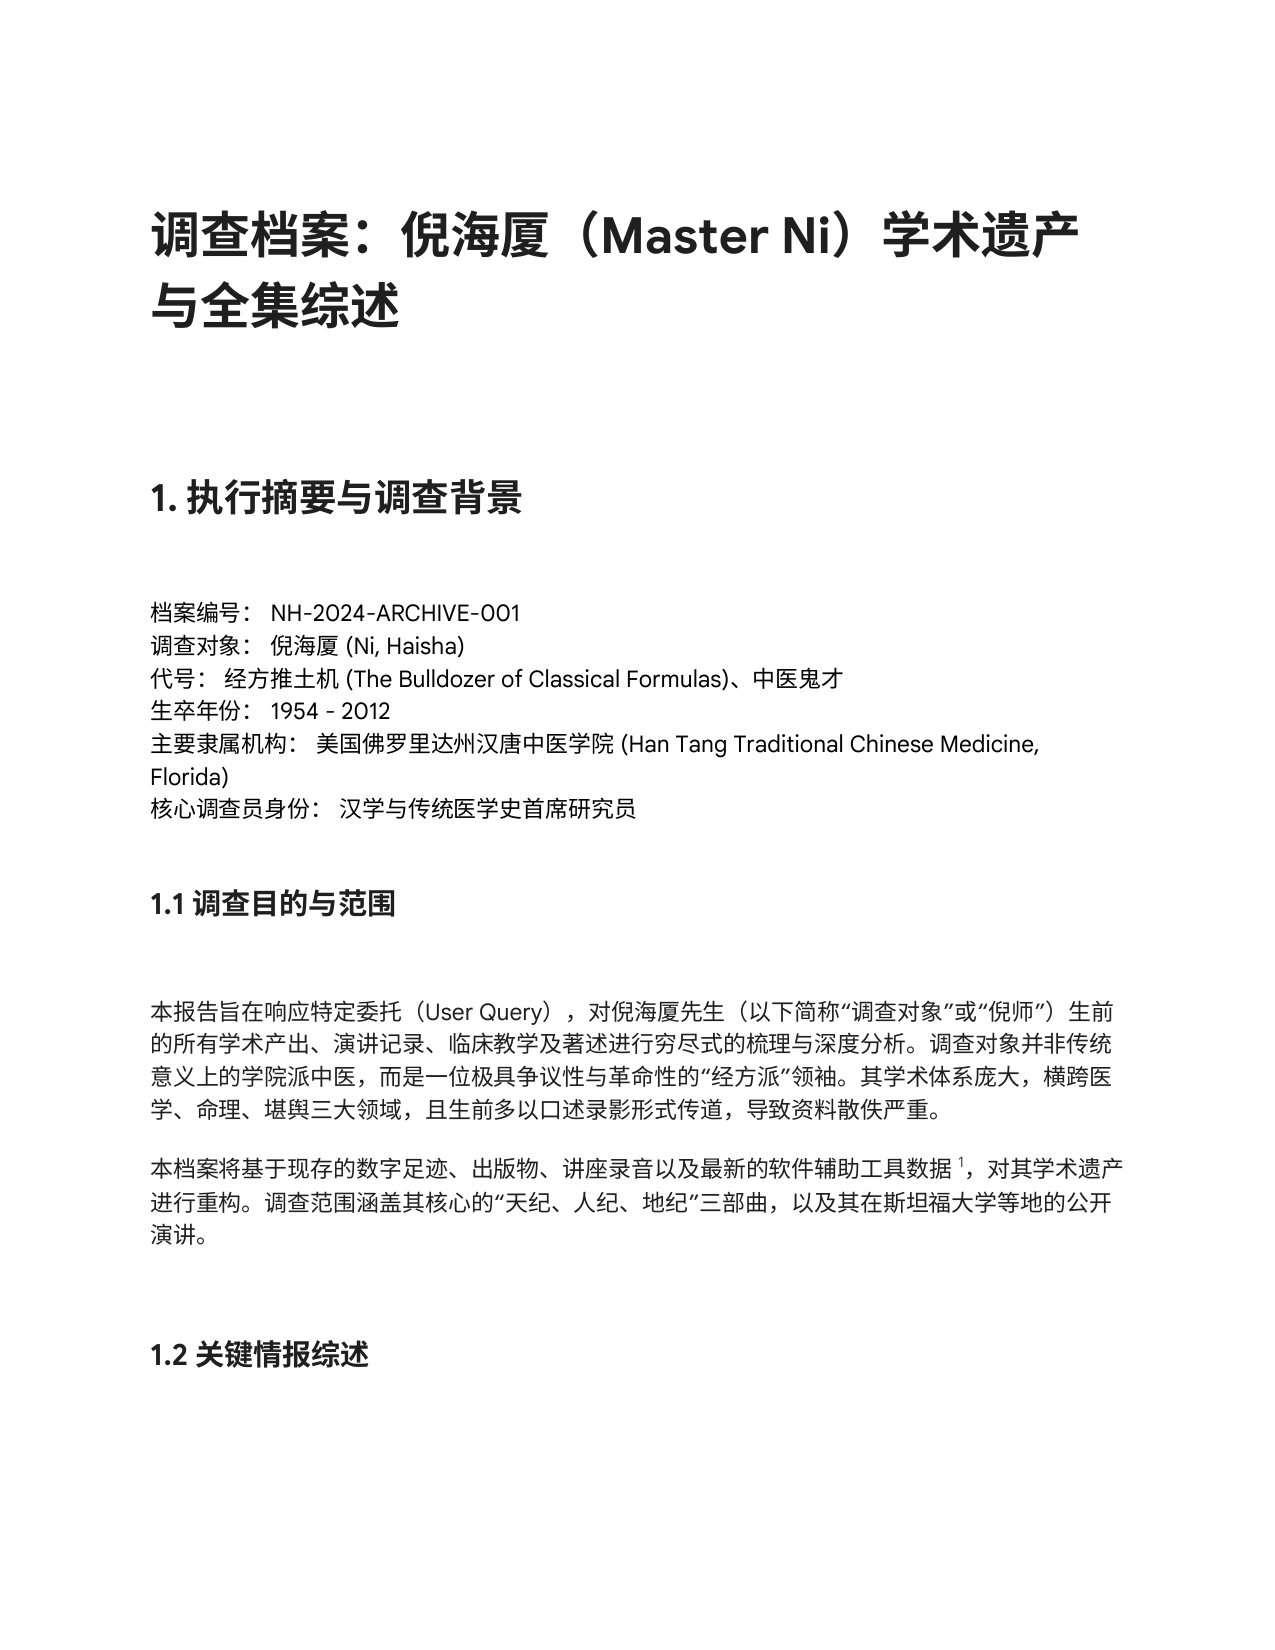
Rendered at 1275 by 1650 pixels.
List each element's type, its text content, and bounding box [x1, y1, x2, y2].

subtitle 调查档案：倪海厦（Master Ni）学术遗产与全集综述 [150, 205, 1125, 339]
subtitle 1.2 关键情报综述 [150, 1337, 1125, 1374]
subtitle 1. 执行摘要与调查背景 [150, 476, 1125, 523]
text 档案编号： NH-2024-ARCHIVE-001 [150, 599, 1125, 628]
text 本报告旨在响应特定委托（User Query），对倪海厦先生（以下简称“调查对象”或“倪师”）生前的所有学术产出、演讲记录、临床教学及著述进行穷尽式的梳理与深度分析。调查对象并非传统意义上的学院派中医，而是一位极具争议性与革命性的“经方派”领袖。其学术体系庞大，横跨医学、命理、堪舆三大领域，且生前多以口述录影形式传道，导致资料散佚严重。 [150, 998, 1125, 1125]
text 生卒年份： 1954 - 2012 [150, 697, 1125, 726]
text 本档案将基于现存的数字足迹、出版物、讲座录音以及最新的软件辅助工具数据 1，对其学术遗产进行重构。调查范围涵盖其核心的“天纪、人纪、地纪”三部曲，以及其在斯坦福大学等地的公开演讲。 [150, 1154, 1125, 1251]
text 调查对象： 倪海厦 (Ni, Haisha) [150, 632, 1125, 661]
subtitle 1.1 调查目的与范围 [150, 886, 1125, 923]
text 代号： 经方推土机 (The Bulldozer of Classical Formulas)、中医鬼才 [150, 665, 1125, 693]
text 核心调查员身份： 汉学与传统医学史首席研究员 [150, 796, 1125, 824]
text 主要隶属机构： 美国佛罗里达州汉唐中医学院 (Han Tang Traditional Chinese Medicine, Florida) [150, 730, 1125, 792]
